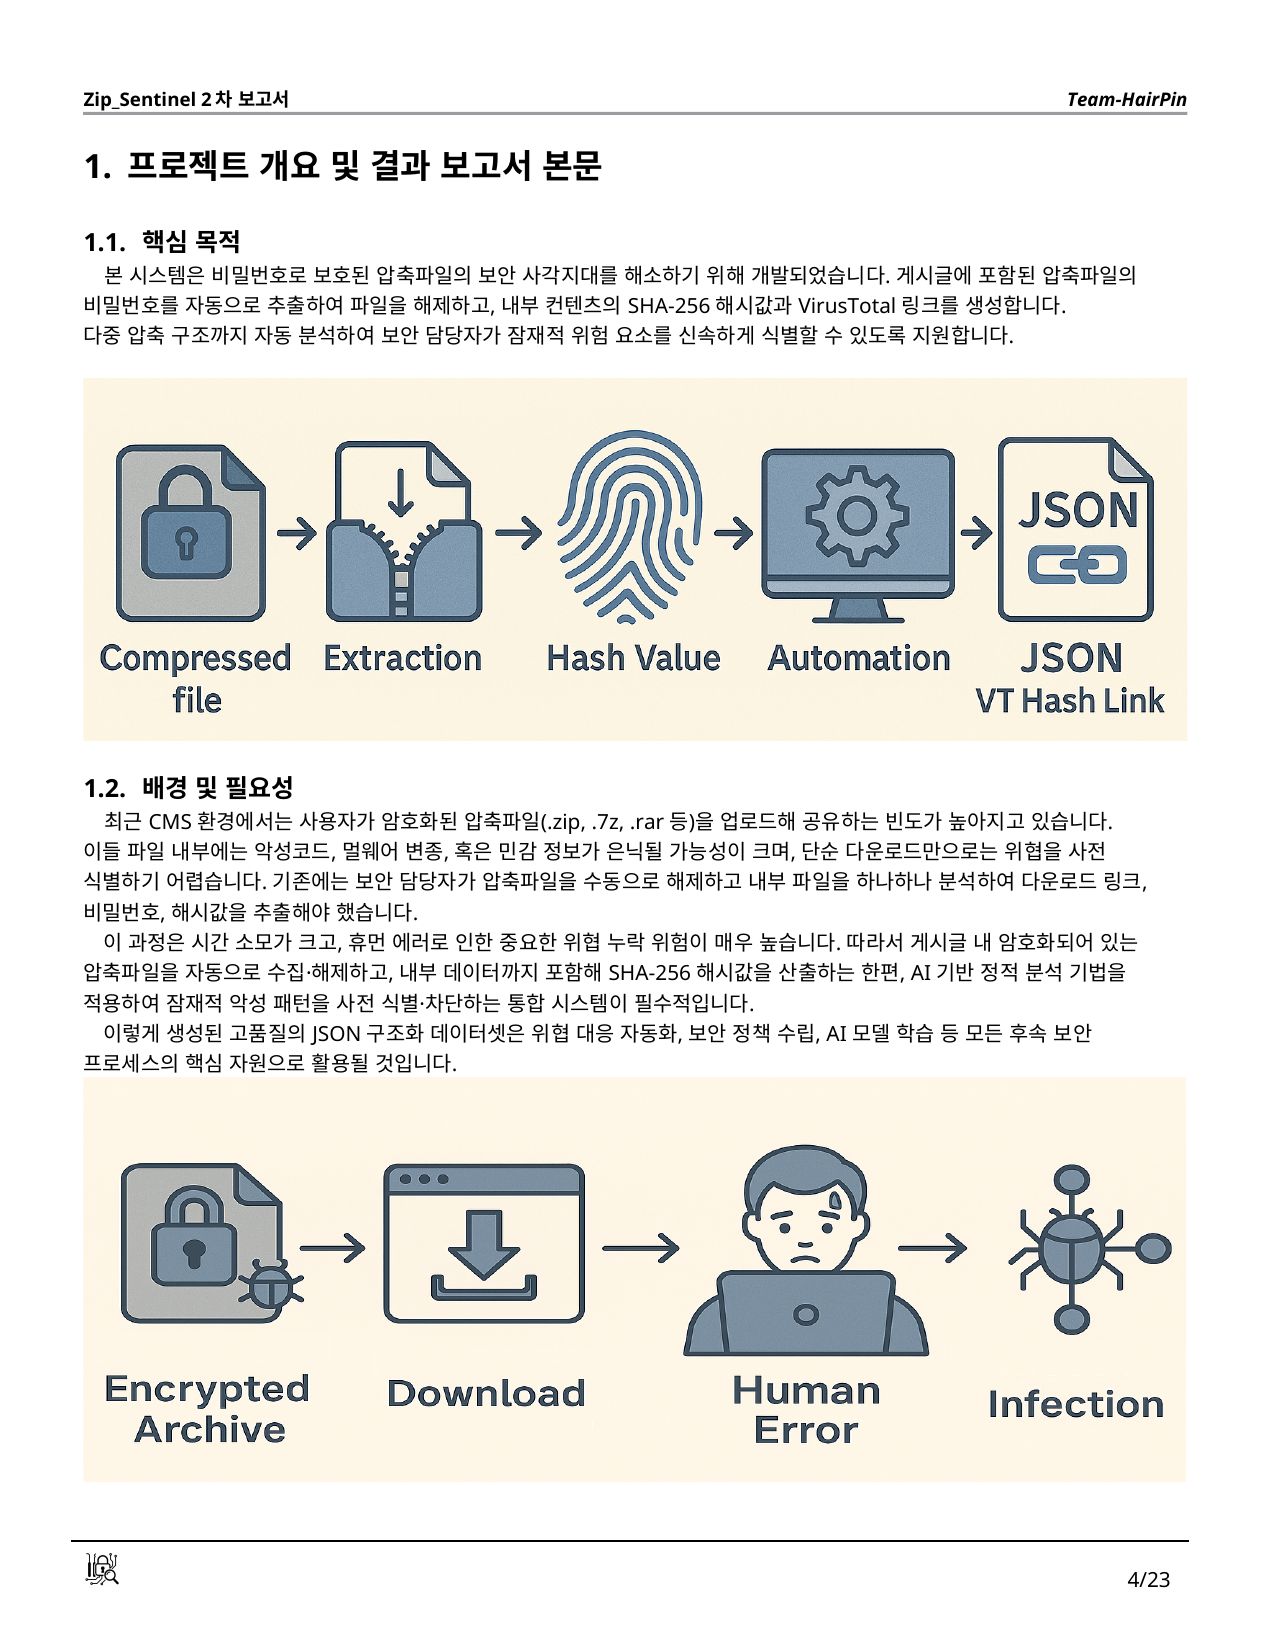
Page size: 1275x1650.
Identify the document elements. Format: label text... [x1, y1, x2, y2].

picture [83, 378, 1188, 741]
text 최근 CMS 환경에서는 사용자가 암호화된 압축파일(.zip, .7z, .rar 등)을 업로드해 공유하는 빈도가 높아지고 있습니다. [104, 805, 1187, 835]
text 이 과정은 시간 소모가 크고, 휴먼 에러로 인한 중요한 위협 누락 위험이 매우 높습니다. 따라서 게시글 내 암호화되어 있는 [83, 926, 1187, 957]
text 이들 파일 내부에는 악성코드, 멀웨어 변종, 혹은 민감 정보가 은닉될 가능성이 크며, 단순 다운로드만으로는 위협을 사전 [83, 835, 1187, 866]
picture [83, 1551, 120, 1588]
text 비밀번호, 해시값을 추출해야 했습니다. [83, 896, 1187, 926]
text 프로젝트 개요 및 결과 보고서 본문 [83, 140, 1187, 189]
text 비밀번호를 자동으로 추출하여 파일을 해제하고, 내부 컨텐츠의 SHA-256 해시값과 VirusTotal 링크를 생성합니다. [83, 289, 1187, 319]
text 배경 및 필요성 [83, 769, 1187, 805]
picture [83, 1077, 1187, 1482]
text 핵심 목적 [83, 223, 1187, 259]
text 다중 압축 구조까지 자동 분석하여 보안 담당자가 잠재적 위험 요소를 신속하게 식별할 수 있도록 지원합니다. [83, 319, 1187, 350]
text 식별하기 어렵습니다. 기존에는 보안 담당자가 압축파일을 수동으로 해제하고 내부 파일을 하나하나 분석하여 다운로드 링크, [83, 866, 1187, 896]
text 본 시스템은 비밀번호로 보호된 압축파일의 보안 사각지대를 해소하기 위해 개발되었습니다. 게시글에 포함된 압축파일의 [104, 259, 1187, 289]
text 이렇게 생성된 고품질의 JSON 구조화 데이터셋은 위협 대응 자동화, 보안 정책 수립, AI 모델 학습 등 모든 후속 보안 프로세스의 핵심 자원으로 활용될 것입니다. [83, 1017, 1187, 1077]
text 압축파일을 자동으로 수집·해제하고, 내부 데이터까지 포함해 SHA-256 해시값을 산출하는 한편, AI 기반 정적 분석 기법을 적용하여 잠재적 악성 패턴을 사전 식별·차단하는 통합 시스템이 필수적입니다. [83, 957, 1187, 1017]
